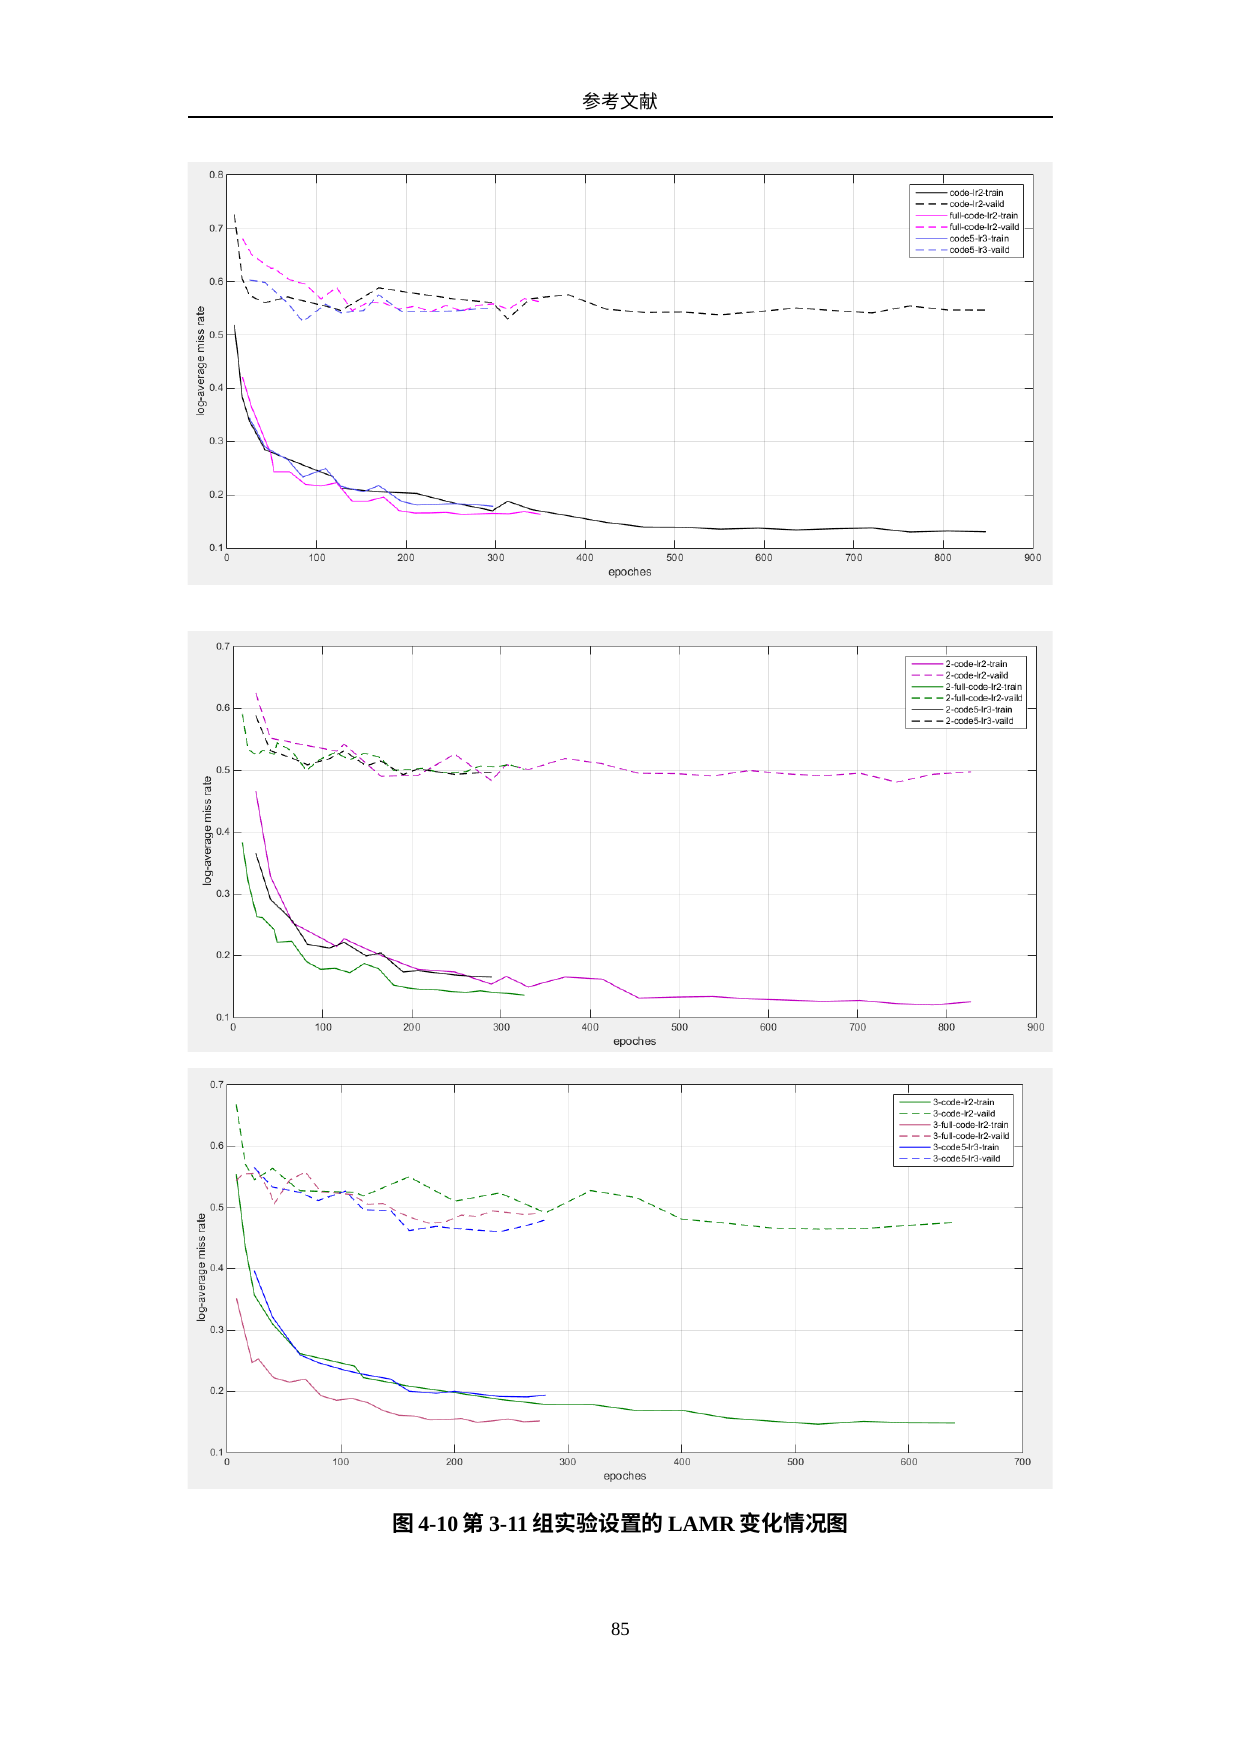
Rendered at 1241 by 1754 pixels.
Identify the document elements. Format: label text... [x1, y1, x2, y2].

picture [187, 1068, 1053, 1489]
picture [187, 162, 1053, 585]
text 图4-10第3-11组实验设置的LAMR变化情况图 [187, 1505, 1053, 1538]
picture [187, 631, 1053, 1052]
